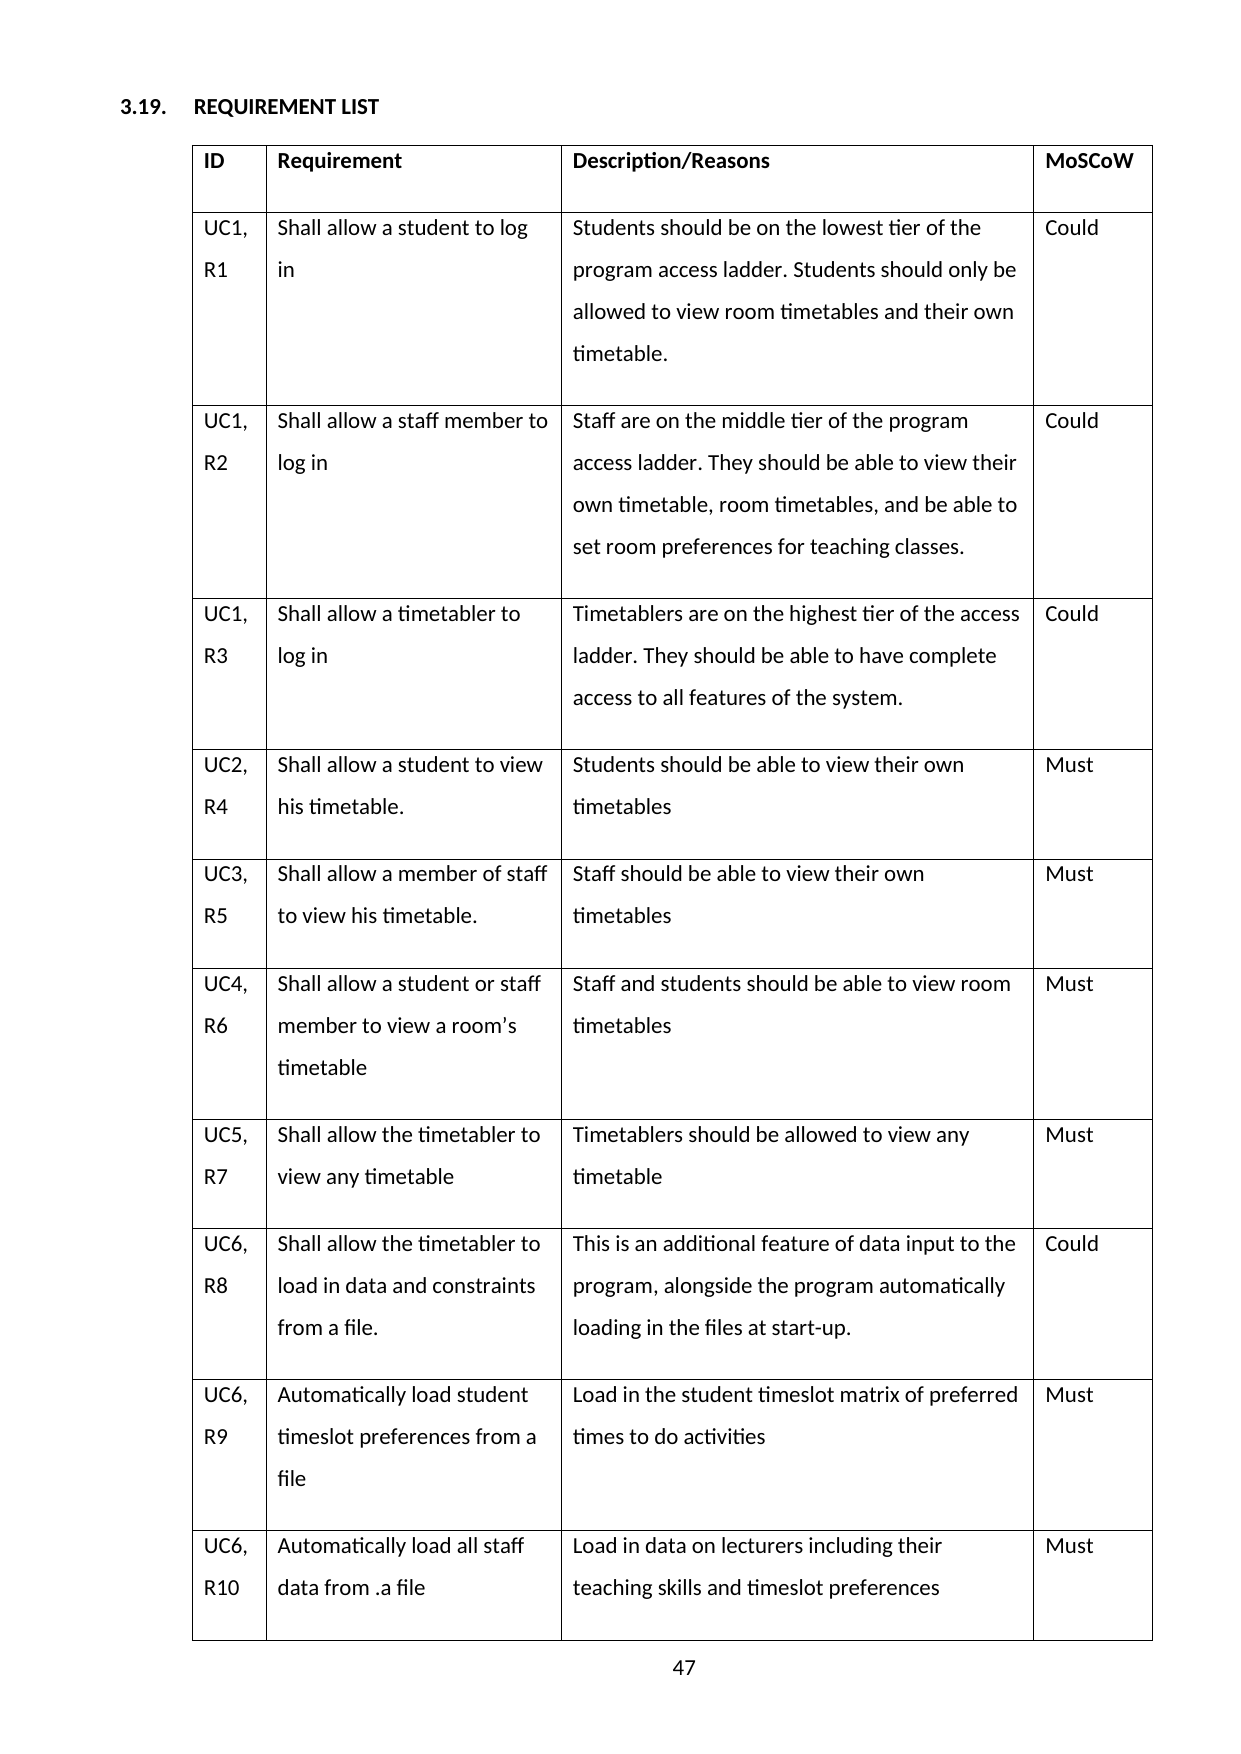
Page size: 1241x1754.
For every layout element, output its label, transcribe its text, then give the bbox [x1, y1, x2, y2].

table_cell Staff and students should be able to view room timetables [562, 969, 1033, 1119]
table_cell Must [1034, 860, 1152, 968]
table_cell Load in the student timeslot matrix of preferred times to do activities [562, 1380, 1033, 1530]
table_cell Could [1034, 406, 1152, 598]
table_cell Must [1034, 1380, 1152, 1530]
table_cell Students should be on the lowest tier of the program access ladder. Students should only be allowed to view room timetables and their own timetable. [562, 213, 1033, 405]
table_cell Shall allow the timetabler to view any timetable [267, 1120, 561, 1228]
table_cell Load in data on lecturers including their teaching skills and timeslot preferences [562, 1531, 1033, 1639]
table_cell UC6, R10 [193, 1531, 266, 1639]
table_header ID [193, 146, 266, 212]
table_cell Shall allow a timetabler to log in [267, 599, 561, 749]
table_cell UC5, R7 [193, 1120, 266, 1228]
table_cell Shall allow a member of staff to view his timetable. [267, 860, 561, 968]
table_cell Shall allow the timetabler to load in data and constraints from a file. [267, 1229, 561, 1379]
table_header Description/Reasons [562, 146, 1033, 212]
table_cell Students should be able to view their own timetables [562, 750, 1033, 858]
table_header MoSCoW [1034, 146, 1152, 212]
table_cell Timetablers should be allowed to view any timetable [562, 1120, 1033, 1228]
subtitle Requirement list [120, 88, 1152, 120]
table_cell Could [1034, 599, 1152, 749]
table_cell Timetablers are on the highest tier of the access ladder. They should be able to have complete access to all features of the system. [562, 599, 1033, 749]
table_cell Shall allow a student to log in [267, 213, 561, 405]
table_cell UC4, R6 [193, 969, 266, 1119]
table_cell Could [1034, 213, 1152, 405]
table_cell Shall allow a staff member to log in [267, 406, 561, 598]
table_cell Shall allow a student or staff member to view a room’s timetable [267, 969, 561, 1119]
table_cell Staff are on the middle tier of the program access ladder. They should be able to view their own timetable, room timetables, and be able to set room preferences for teaching classes. [562, 406, 1033, 598]
table_cell UC1, R1 [193, 213, 266, 405]
table_cell UC1, R2 [193, 406, 266, 598]
table_cell UC6, R8 [193, 1229, 266, 1379]
table_cell Automatically load all staff data from .a file [267, 1531, 561, 1639]
table_cell This is an additional feature of data input to the program, alongside the program automatically loading in the files at start-up. [562, 1229, 1033, 1379]
table_cell UC1, R3 [193, 599, 266, 749]
table_cell Must [1034, 1120, 1152, 1228]
table_cell Must [1034, 750, 1152, 858]
table_cell Could [1034, 1229, 1152, 1379]
table_header Requirement [267, 146, 561, 212]
table_cell Automatically load student timeslot preferences from a file [267, 1380, 561, 1530]
table_cell Shall allow a student to view his timetable. [267, 750, 561, 858]
table_cell UC2, R4 [193, 750, 266, 858]
table_cell Staff should be able to view their own timetables [562, 860, 1033, 968]
table_cell Must [1034, 1531, 1152, 1639]
table_cell UC6, R9 [193, 1380, 266, 1530]
table_cell Must [1034, 969, 1152, 1119]
table_cell UC3, R5 [193, 860, 266, 968]
